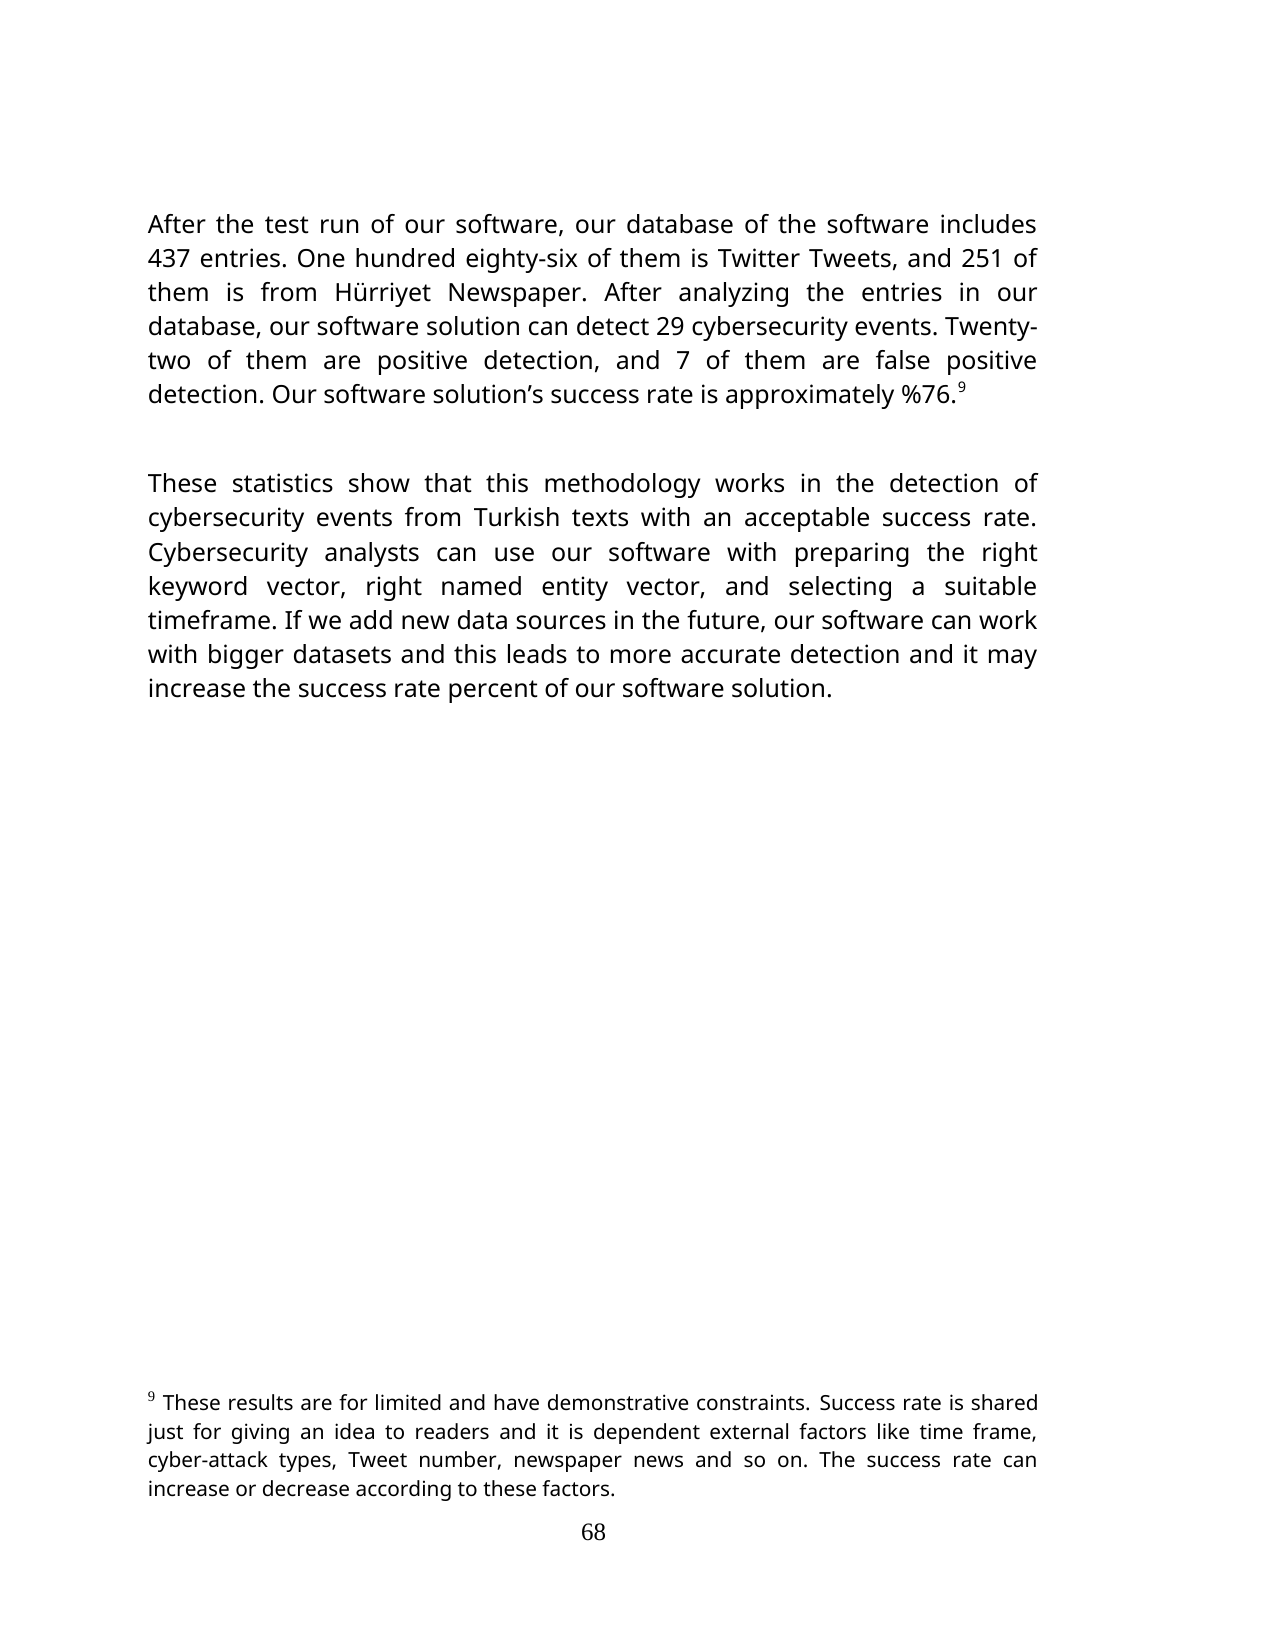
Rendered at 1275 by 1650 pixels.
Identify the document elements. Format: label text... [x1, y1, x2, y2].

text After the test run of our software, our database of the software includes 437 entries. One hundred eighty-six of them is Twitter Tweets, and 251 of them is from Hürriyet Newspaper. After analyzing the entries in our database, our software solution can detect 29 cybersecurity events. Twenty-two of them are positive detection, and 7 of them are false positive detection. Our software solution’s success rate is approximately %76. [148, 207, 1039, 411]
text These statistics show that this methodology works in the detection of cybersecurity events from Turkish texts with an acceptable success rate. Cybersecurity analysts can use our software with preparing the right keyword vector, right named entity vector, and selecting a suitable timeframe. If we add new data sources in the future, our software can work with bigger datasets and this leads to more accurate detection and it may increase the success rate percent of our software solution. [148, 466, 1039, 704]
